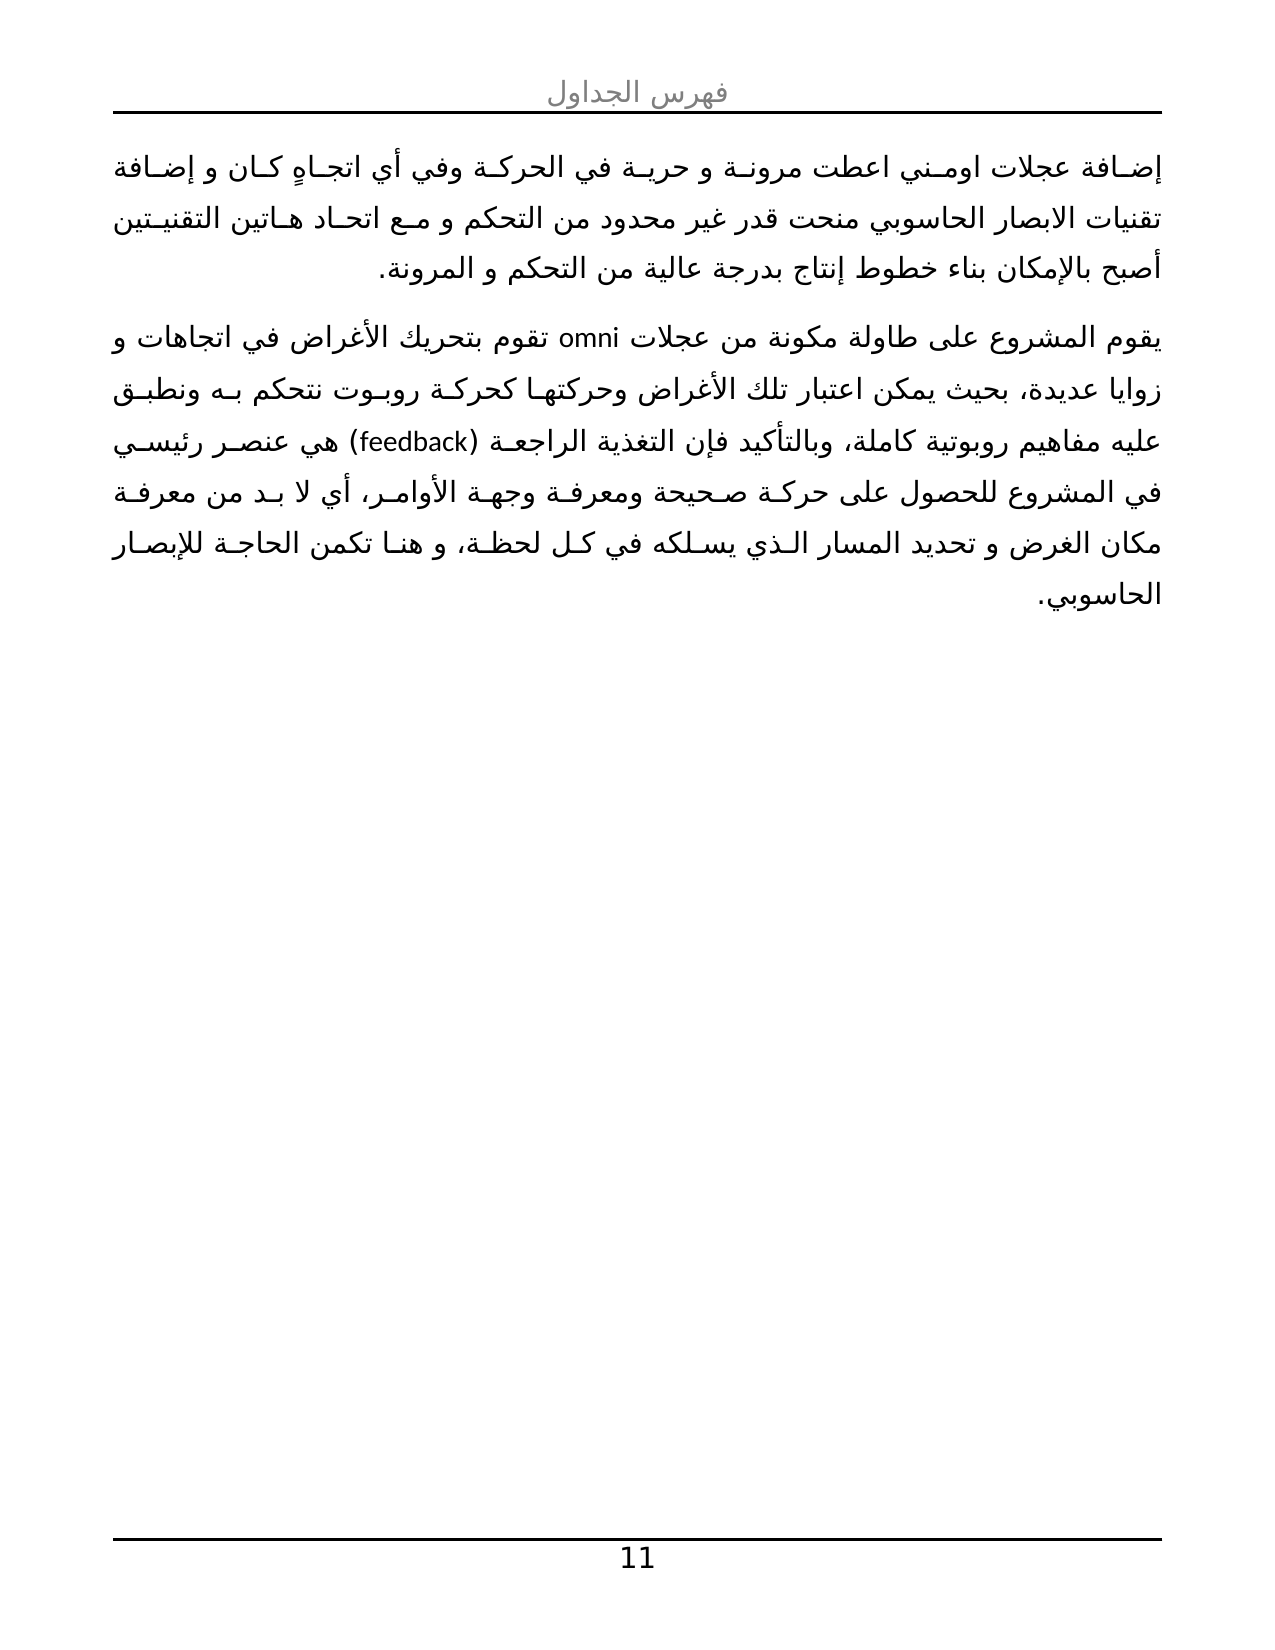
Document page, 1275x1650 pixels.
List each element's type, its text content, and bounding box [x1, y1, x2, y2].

text إضافة عجلات اومني اعطت مرونة و حرية في الحركة وفي أي اتجاهٍ كان و إضافة تقنيات الابصار الحاسوبي منحت قدر غير محدود من التحكم و مع اتحاد هاتين التقنيتين أصبح بالإمكان بناء خطوط إنتاج بدرجة عالية من التحكم و المرونة. [112, 150, 1162, 286]
text يقوم المشروع على طاولة مكونة من عجلات omni تقوم بتحريك الأغراض في اتجاهات و زوايا عديدة، بحيث يمكن اعتبار تلك الأغراض وحركتها كحركة روبوت نتحكم به ونطبق عليه مفاهيم روبوتية كاملة، وبالتأكيد فإن التغذية الراجعة (feedback) هي عنصر رئيسي في المشروع للحصول على حركة صحيحة ومعرفة وجهة الأوامر، أي لا بد من معرفة مكان الغرض و تحديد المسار الذي يسلكه في كل لحظة، و هنا تكمن الحاجة للإبصار الحاسوبي. [112, 319, 1162, 611]
